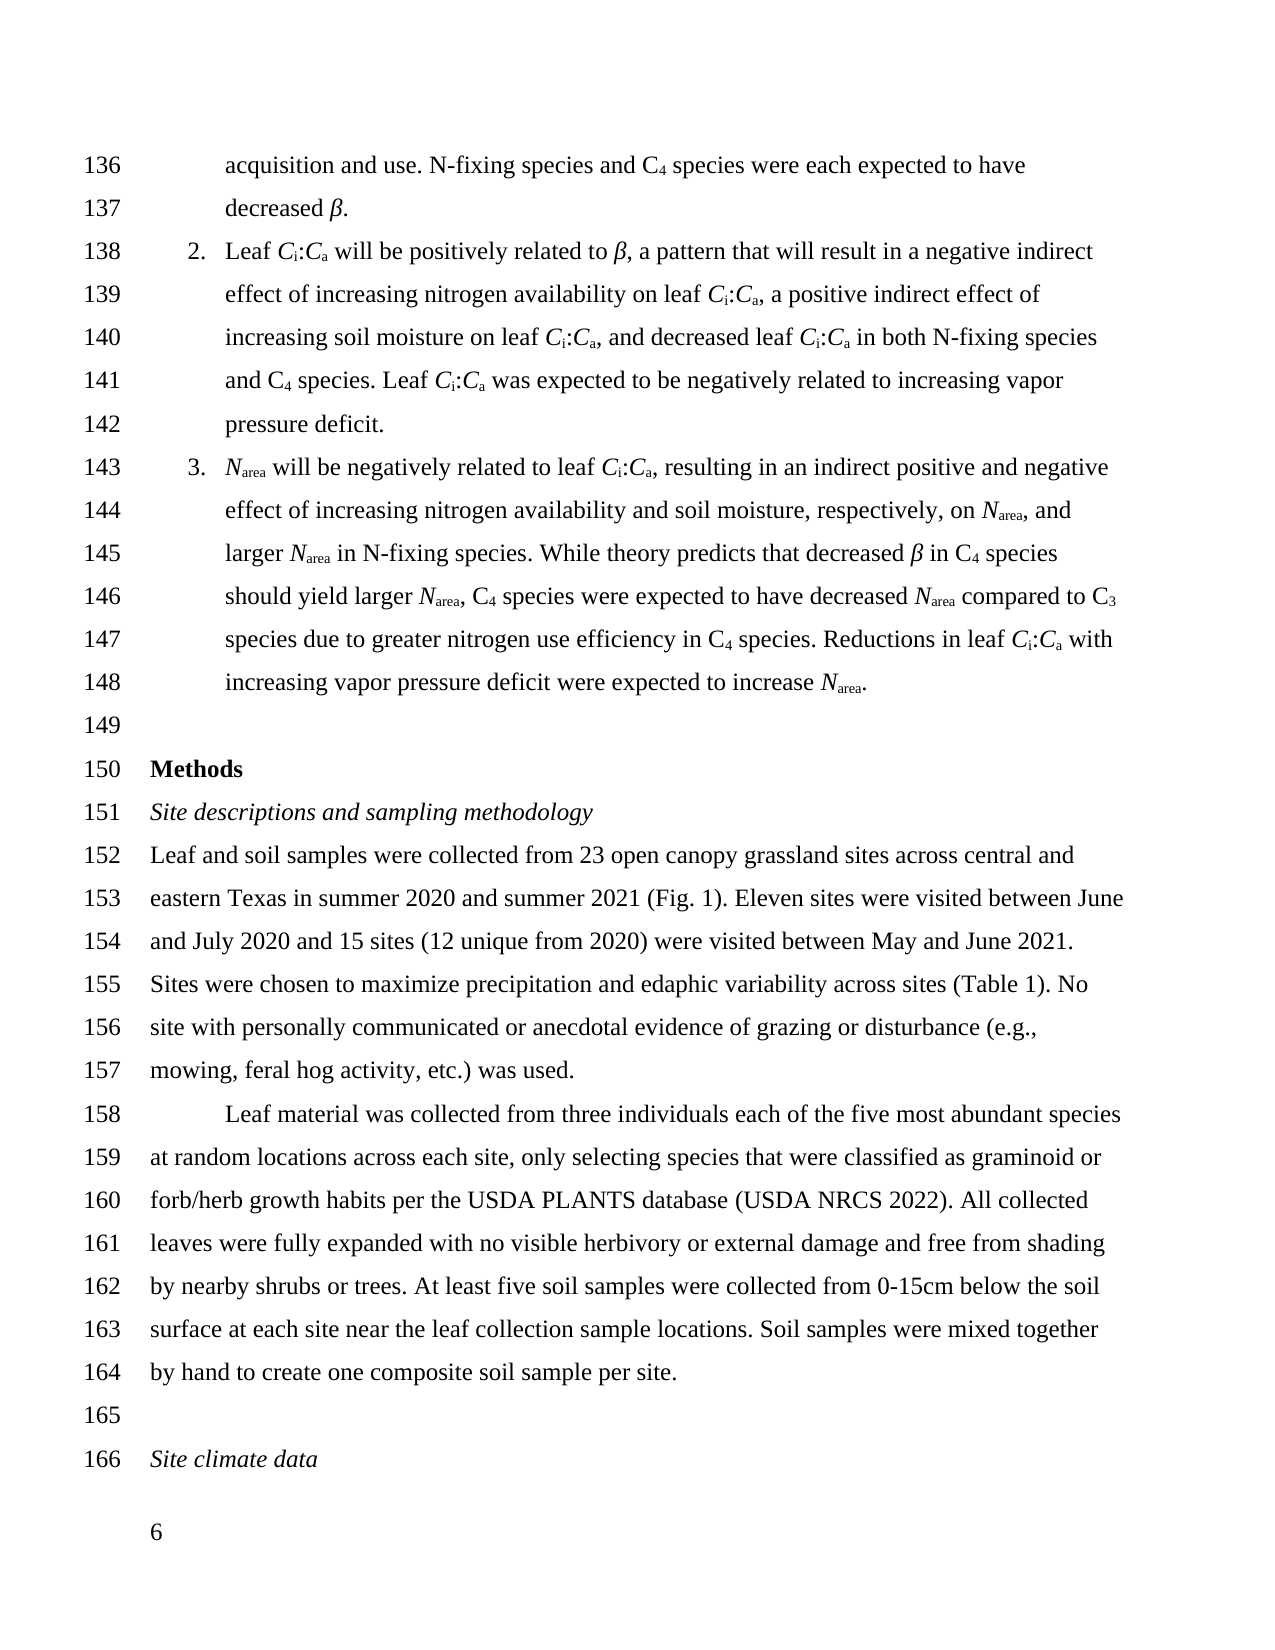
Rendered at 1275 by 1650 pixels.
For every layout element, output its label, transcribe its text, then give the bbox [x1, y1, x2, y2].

text Methods [150, 754, 1125, 782]
text Leaf and soil samples were collected from 23 open canopy grassland sites across central and eastern Texas in summer 2020 and summer 2021 (Fig. 1). Eleven sites were visited between June and July 2020 and 15 sites (12 unique from 2020) were visited between May and June 2021. Sites were chosen to maximize precipitation and edaphic variability across sites (Table 1). No site with personally communicated or anecdotal evidence of grazing or disturbance (e.g., mowing, feral hog activity, etc.) was used. [150, 840, 1125, 1084]
text Leaf material was collected from three individuals each of the five most abundant species at random locations across each site, only selecting species that were classified as graminoid or forb/herb growth habits per the USDA PLANTS database (USDA NRCS 2022). All collected leaves were fully expanded with no visible herbivory or external damage and free from shading by nearby shrubs or trees. At least five soil samples were collected from 0-15cm below the soil surface at each site near the leaf collection sample locations. Soil samples were mixed together by hand to create one composite soil sample per site. [150, 1099, 1125, 1386]
list Leaf Ci:Ca will be positively related to β, a pattern that will result in a negative indirect effect of increasing nitrogen availability on leaf Ci:Ca, a positive indirect effect of increasing soil moisture on leaf Ci:Ca, and decreased leaf Ci:Ca in both N-fixing species and C4 species. Leaf Ci:Ca was expected to be negatively related to increasing vapor pressure deficit. [187, 236, 1125, 437]
text Site climate data [150, 1444, 1125, 1472]
text Site descriptions and sampling methodology [150, 797, 1125, 826]
list Narea will be negatively related to leaf Ci:Ca, resulting in an indirect positive and negative effect of increasing nitrogen availability and soil moisture, respectively, on Narea, and larger Narea in N-fixing species. While theory predicts that decreased β in C4 species should yield larger Narea, C4 species were expected to have decreased Narea compared to C3 species due to greater nitrogen use efficiency in C4 species. Reductions in leaf Ci:Ca with increasing vapor pressure deficit were expected to increase Narea. [187, 452, 1125, 696]
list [187, 150, 1125, 222]
